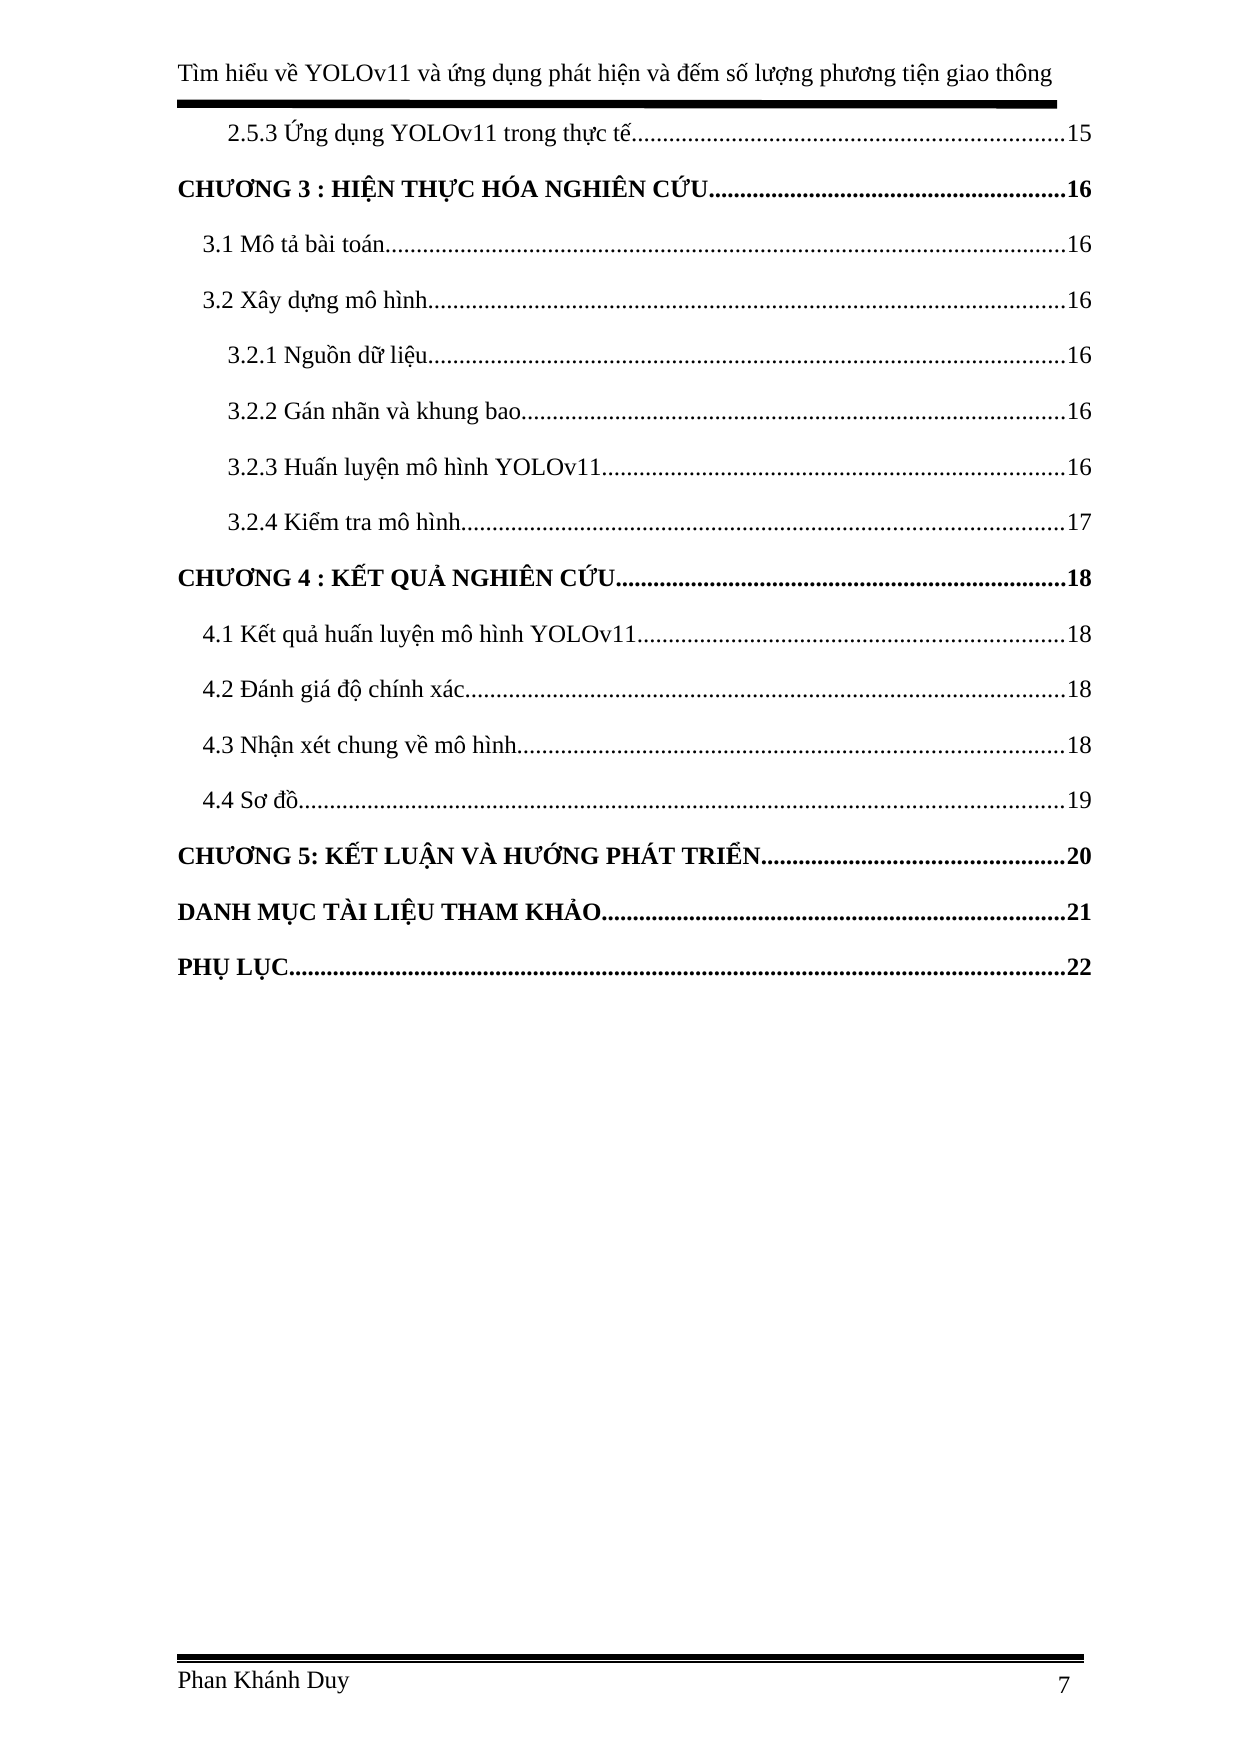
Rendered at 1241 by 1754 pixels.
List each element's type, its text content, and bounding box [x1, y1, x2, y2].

text 3.2.4 Kiểm tra mô hình 17 [227, 507, 1122, 536]
text 3.2.3 Huấn luyện mô hình YOLOv11 16 [227, 452, 1122, 481]
text 2.5.3 Ứng dụng YOLOv11 trong thực tế 15 [227, 118, 1122, 147]
text CHƯƠNG 4 : KẾT QUẢ NGHIÊN CỨU 18 [177, 563, 1122, 592]
text 3.2 Xây dựng mô hình 16 [202, 285, 1122, 314]
text DANH MỤC TÀI LIỆU THAM KHẢO 21 [177, 897, 1122, 926]
text 4.1 Kết quả huấn luyện mô hình YOLOv11 18 [202, 619, 1122, 647]
text 3.1 Mô tả bài toán 16 [202, 229, 1122, 258]
text 4.4 Sơ đồ 19 [202, 786, 1122, 814]
text 4.2 Đánh giá độ chính xác 18 [202, 674, 1122, 703]
text 4.3 Nhận xét chung về mô hình 18 [202, 730, 1122, 759]
text CHƯƠNG 5: KẾT LUẬN VÀ HƯỚNG PHÁT TRIỂN 20 [177, 841, 1122, 870]
text CHƯƠNG 3 : HIỆN THỰC HÓA NGHIÊN CỨU 16 [177, 174, 1122, 202]
text PHỤ LỤC 22 [177, 952, 1122, 981]
text 3.2.1 Nguồn dữ liệu 16 [227, 341, 1122, 369]
text 3.2.2 Gán nhãn và khung bao 16 [227, 396, 1122, 425]
